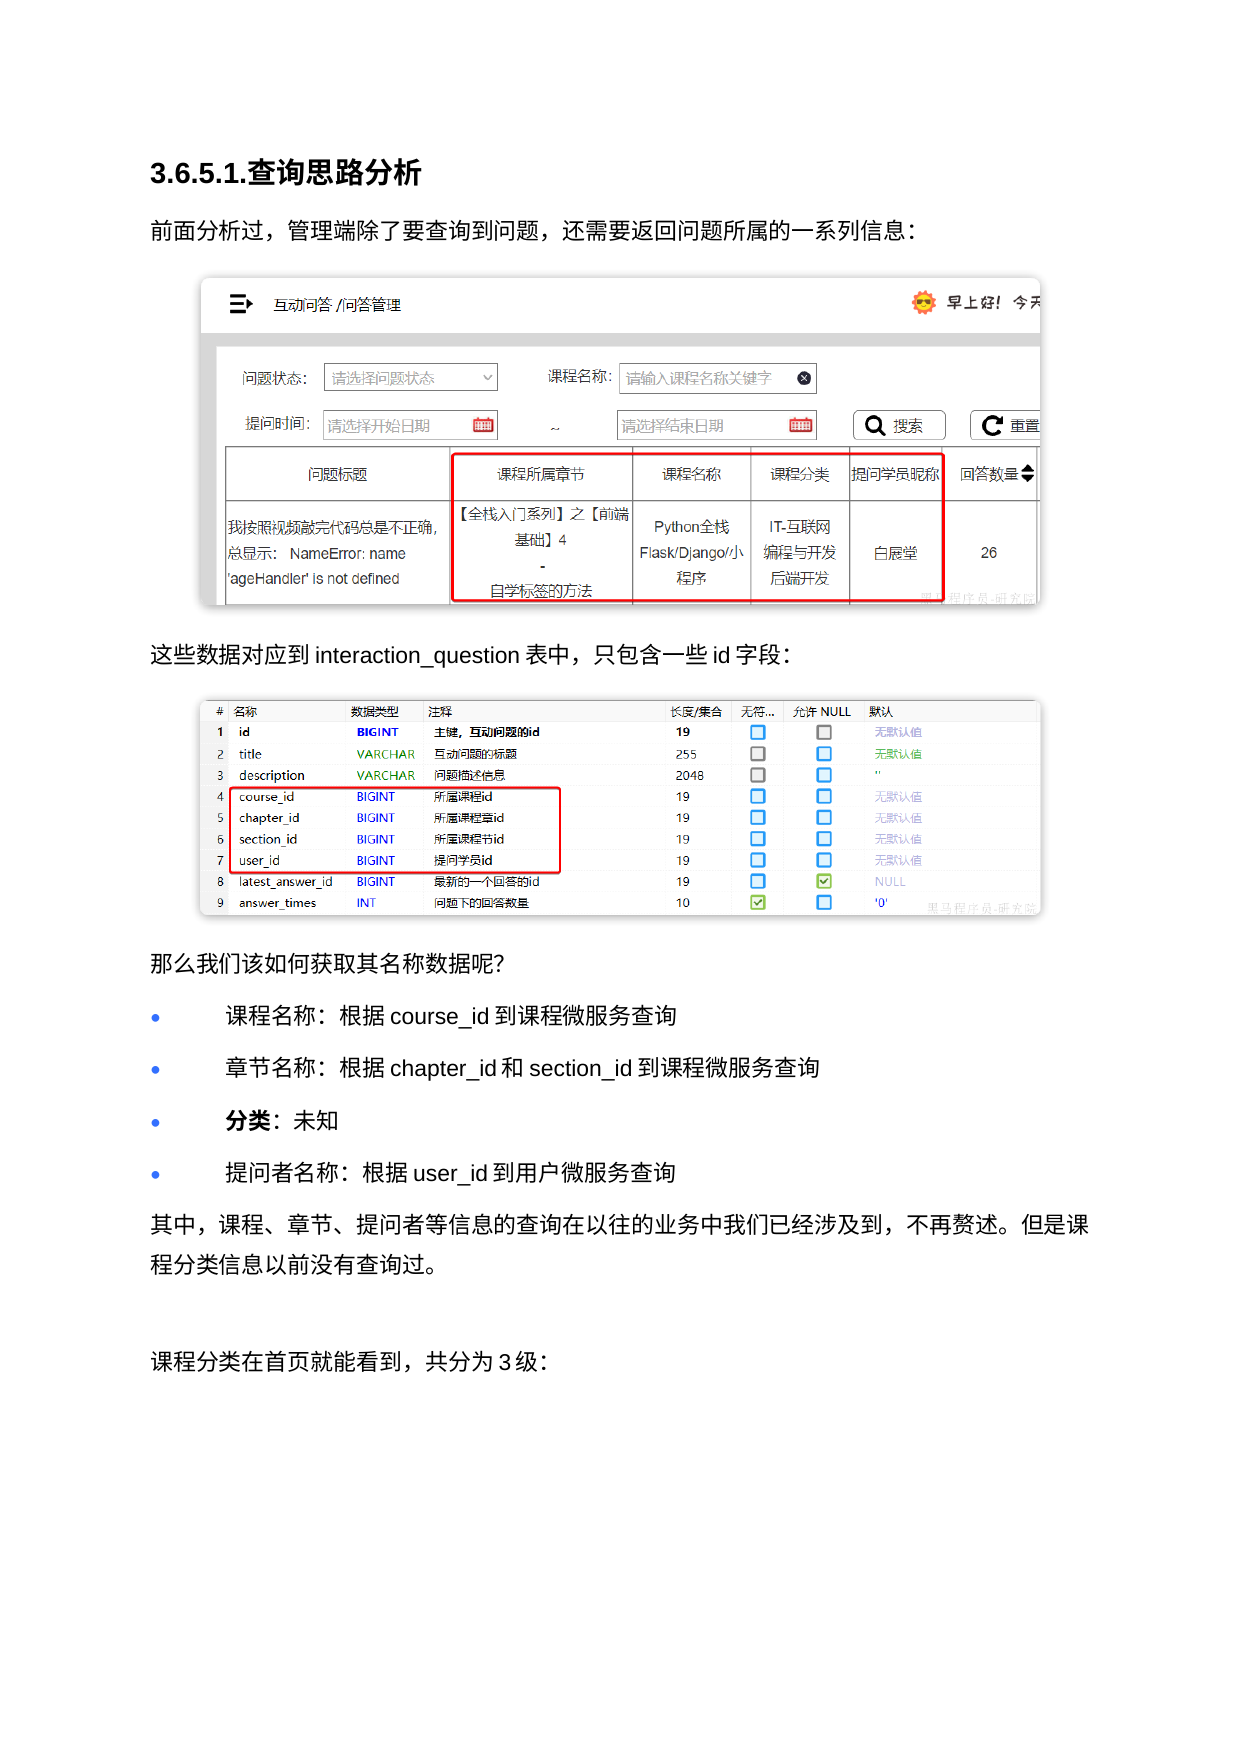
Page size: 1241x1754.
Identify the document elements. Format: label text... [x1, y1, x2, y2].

text 这些数据对应到interaction_question表中，只包含一些id字段： [150, 636, 1090, 670]
text 3.6.5.1.查询思路分析 [150, 150, 1090, 192]
text 前面分析过，管理端除了要查询到问题，还需要返回问题所属的一系列信息： [150, 213, 1090, 246]
list 课程名称：根据course_id到课程微服务查询 [150, 998, 1090, 1031]
text 那么我们该如何获取其名称数据呢？ [150, 946, 1090, 979]
list 分类：未知 [150, 1102, 1090, 1136]
picture [188, 688, 1052, 928]
text 其中，课程、章节、提问者等信息的查询在以往的业务中我们已经涉及到，不再赘述。但是课程分类信息以前没有查询过。 [150, 1207, 1090, 1280]
list 章节名称：根据chapter_id和section_id到课程微服务查询 [150, 1050, 1090, 1083]
text 课程分类在首页就能看到，共分为3级： [150, 1344, 1090, 1377]
list 提问者名称：根据user_id到用户微服务查询 [150, 1155, 1090, 1188]
picture [188, 265, 1052, 619]
